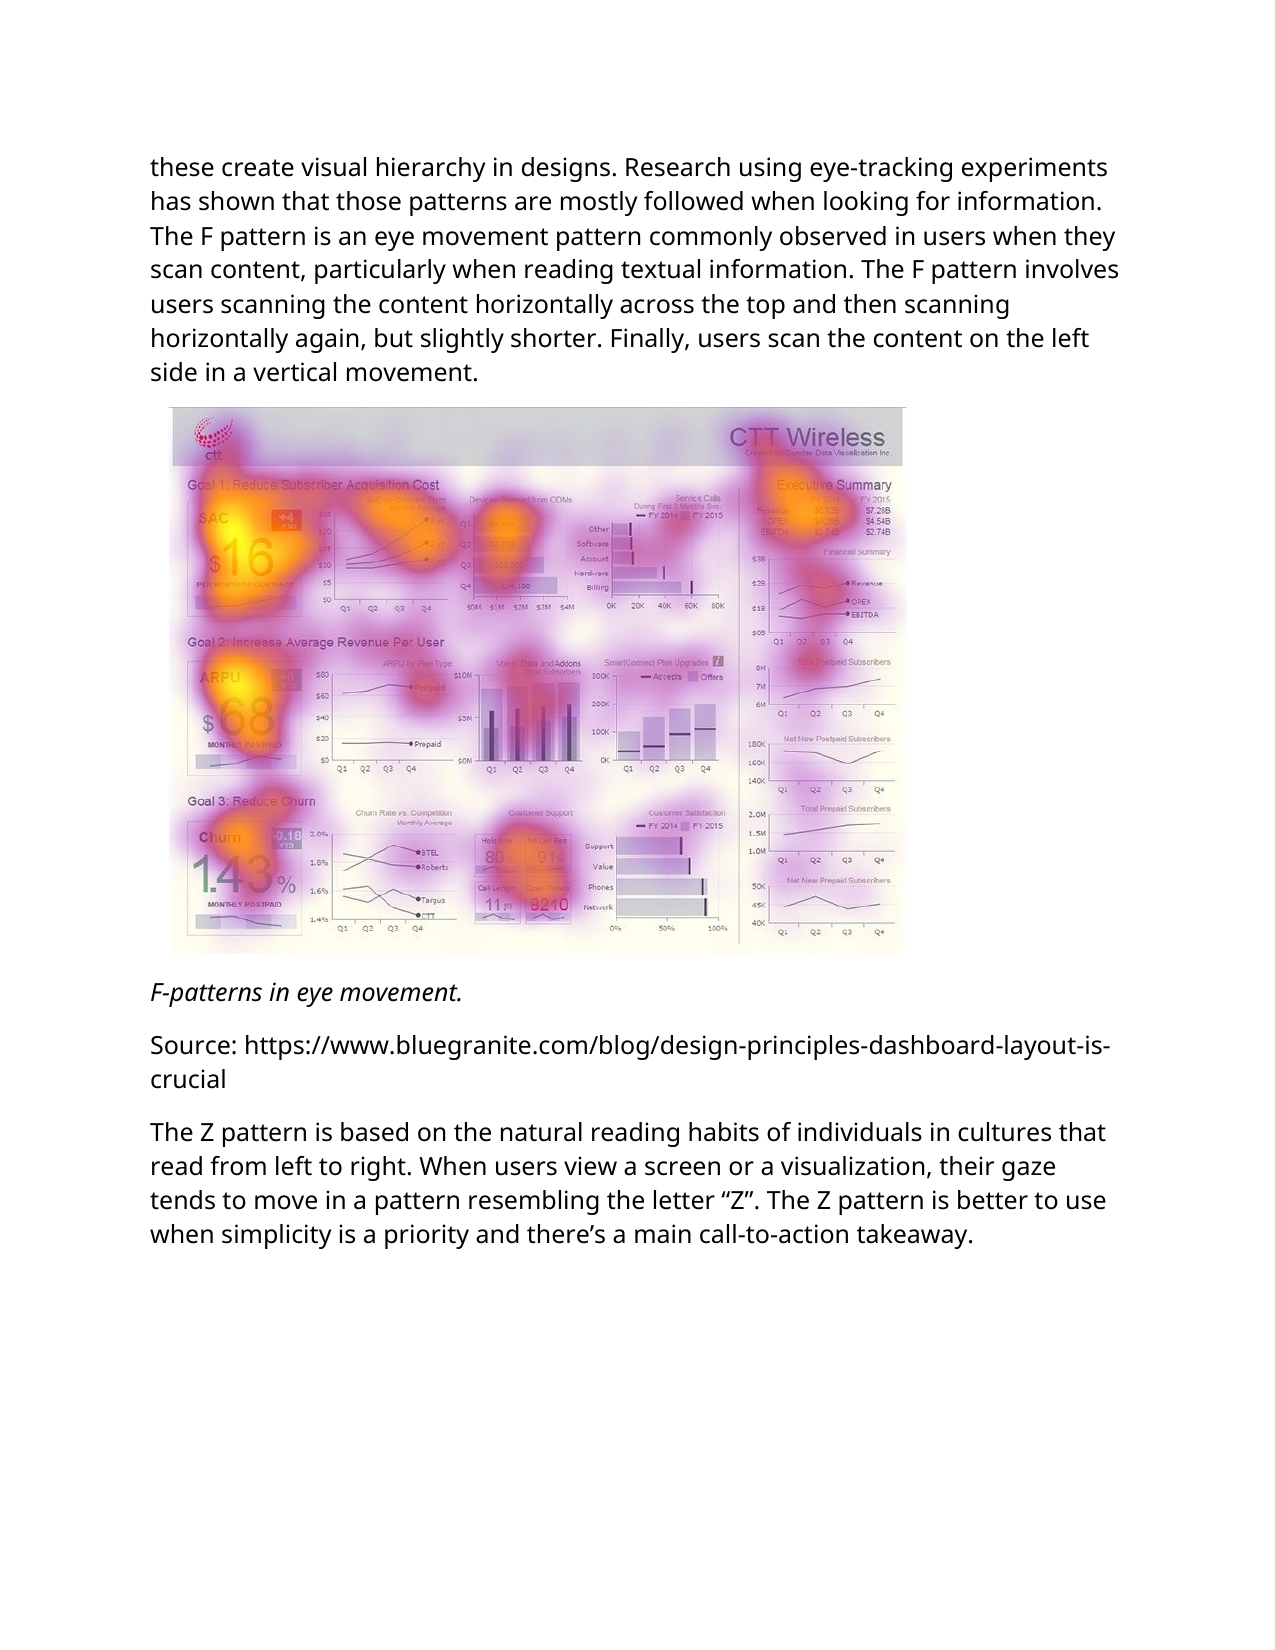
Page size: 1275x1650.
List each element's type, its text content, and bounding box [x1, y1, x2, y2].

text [150, 150, 1125, 388]
text The Z pattern is based on the natural reading habits of individuals in cultures that read from left to right. When users view a screen or a visualization, their gaze tends to move in a pattern resembling the letter “Z”. The Z pattern is better to use when simplicity is a priority and there’s a main call-to-action takeaway. [150, 1114, 1125, 1251]
text F-patterns in eye movement. [150, 975, 1125, 1009]
text Source: https://www.bluegranite.com/blog/design-principles-dashboard-layout-is-crucial [150, 1028, 1125, 1096]
picture [168, 407, 907, 954]
